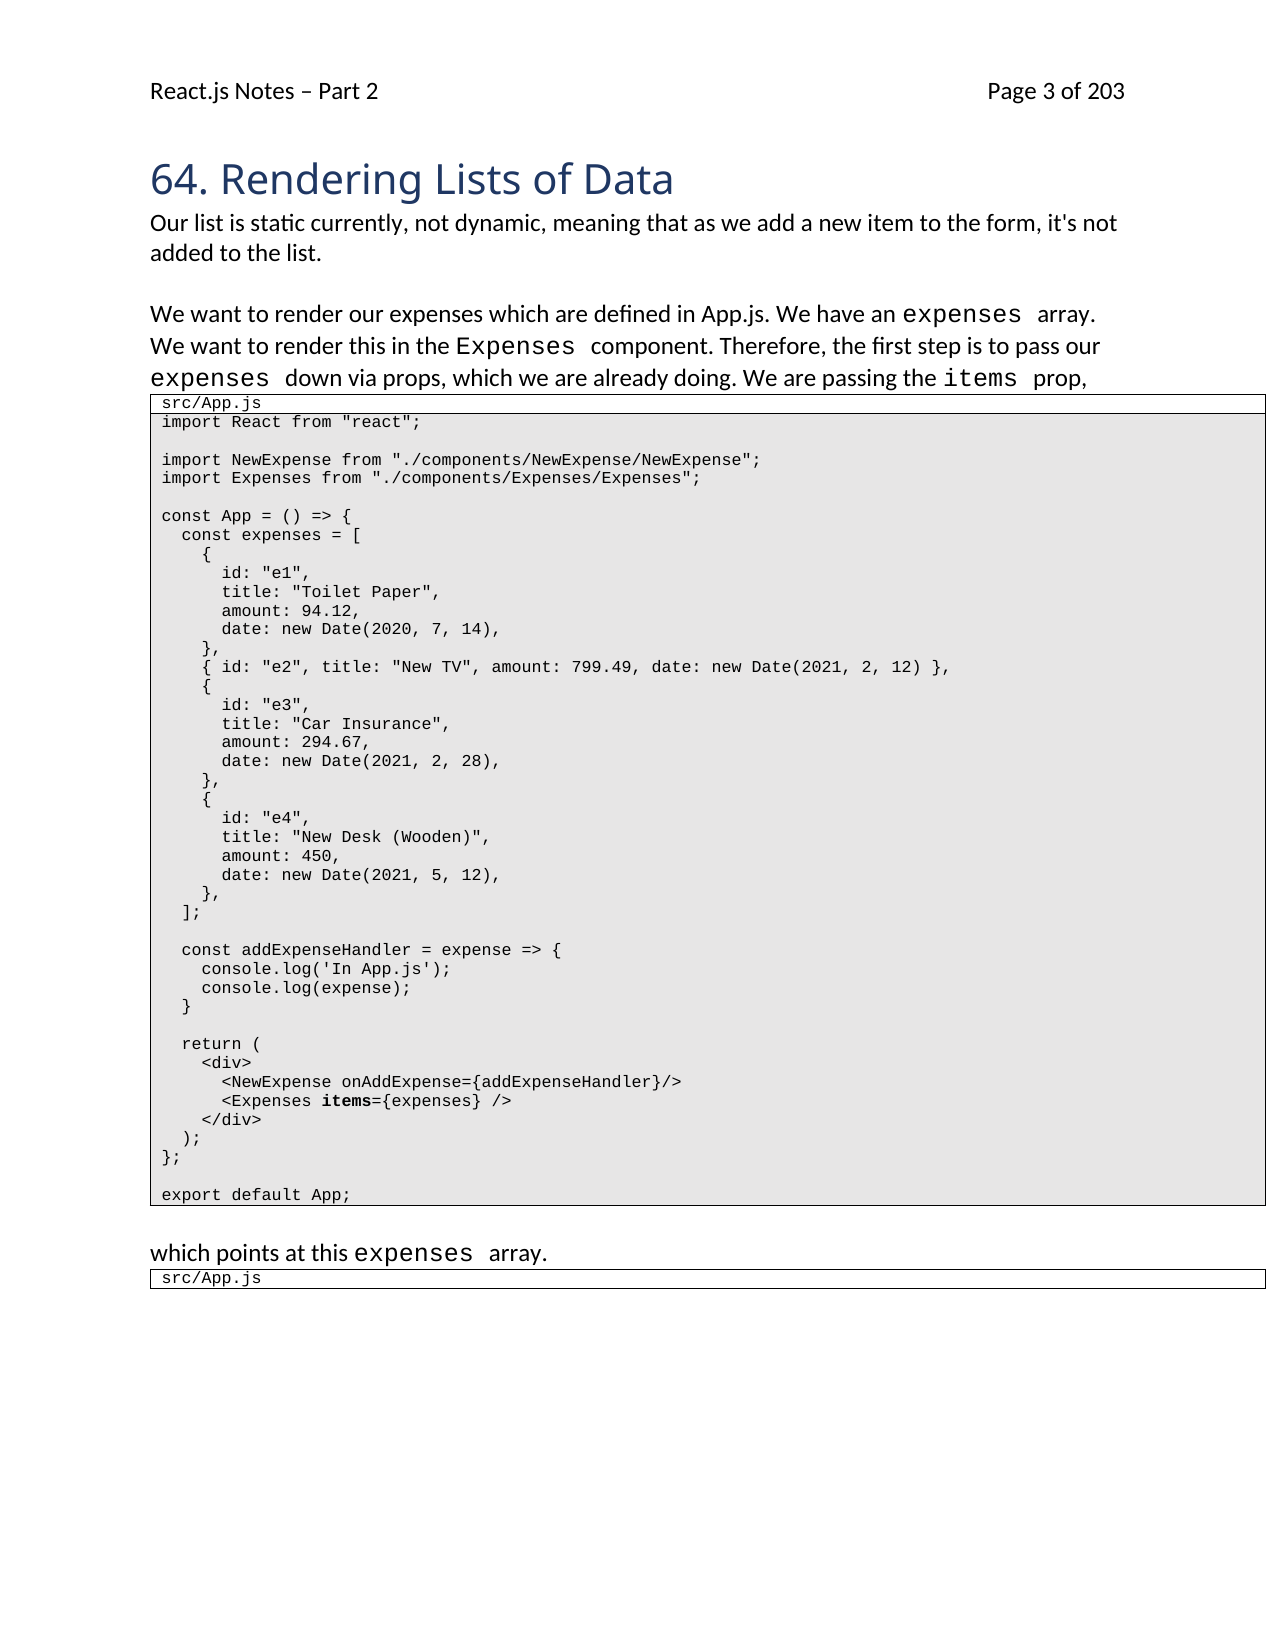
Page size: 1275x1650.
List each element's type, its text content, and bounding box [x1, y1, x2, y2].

text Our list is static currently, not dynamic, meaning that as we add a new item to the form, it's not added to the list. [150, 207, 1125, 268]
text We want to render our expenses which are defined in App.js. We have an expenses array. We want to render this in the Expenses component. Therefore, the first step is to pass our expenses down via props, which we are already doing. We are passing the items prop, [150, 298, 1125, 394]
text which points at this expenses array. [150, 1237, 1125, 1269]
table_header src/App.js [151, 395, 1265, 413]
table_header src/App.js [151, 1270, 1265, 1288]
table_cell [151, 414, 1265, 1205]
subtitle 64. Rendering Lists of Data [150, 150, 1125, 207]
